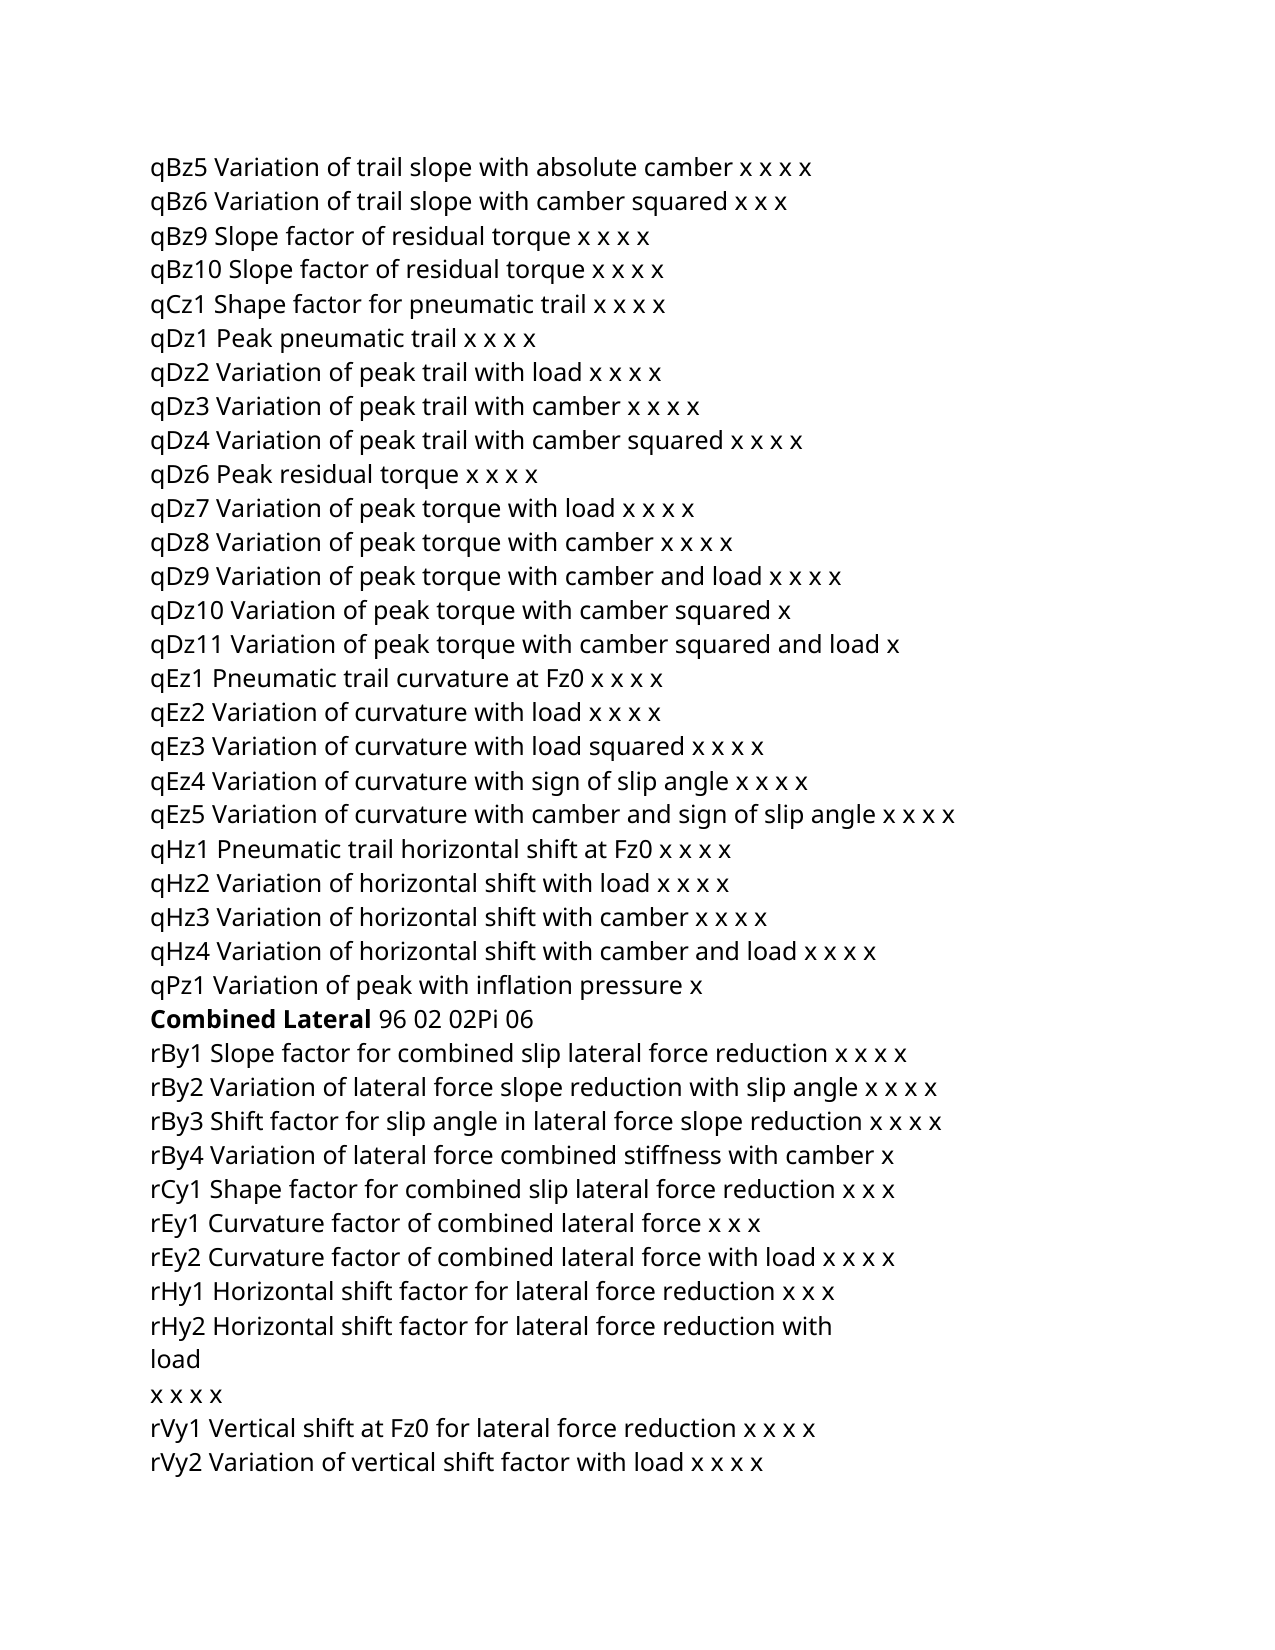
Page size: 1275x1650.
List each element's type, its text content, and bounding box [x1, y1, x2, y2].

text qCz1 Shape factor for pneumatic trail x x x x [150, 286, 1125, 320]
text rCy1 Shape factor for combined slip lateral force reduction x x x [150, 1172, 1125, 1206]
text rBy4 Variation of lateral force combined stiffness with camber x [150, 1138, 1125, 1172]
text qEz3 Variation of curvature with load squared x x x x [150, 729, 1125, 763]
text qDz4 Variation of peak trail with camber squared x x x x [150, 422, 1125, 457]
text qDz2 Variation of peak trail with load x x x x [150, 354, 1125, 388]
text rBy1 Slope factor for combined slip lateral force reduction x x x x [150, 1036, 1125, 1070]
text qDz1 Peak pneumatic trail x x x x [150, 320, 1125, 354]
text qBz9 Slope factor of residual torque x x x x [150, 218, 1125, 252]
text qDz3 Variation of peak trail with camber x x x x [150, 388, 1125, 422]
text rBy2 Variation of lateral force slope reduction with slip angle x x x x [150, 1070, 1125, 1104]
text rBy3 Shift factor for slip angle in lateral force slope reduction x x x x [150, 1104, 1125, 1138]
text load [150, 1342, 1125, 1376]
text qBz6 Variation of trail slope with camber squared x x x [150, 184, 1125, 218]
text qDz7 Variation of peak torque with load x x x x [150, 491, 1125, 525]
text qBz10 Slope factor of residual torque x x x x [150, 252, 1125, 286]
text qHz4 Variation of horizontal shift with camber and load x x x x [150, 933, 1125, 967]
text qEz4 Variation of curvature with sign of slip angle x x x x [150, 763, 1125, 797]
text qDz9 Variation of peak torque with camber and load x x x x [150, 559, 1125, 593]
text rHy1 Horizontal shift factor for lateral force reduction x x x [150, 1274, 1125, 1308]
text rEy2 Curvature factor of combined lateral force with load x x x x [150, 1240, 1125, 1274]
text qDz11 Variation of peak torque with camber squared and load x [150, 627, 1125, 661]
text rEy1 Curvature factor of combined lateral force x x x [150, 1206, 1125, 1240]
text rHy2 Horizontal shift factor for lateral force reduction with [150, 1308, 1125, 1342]
text rVy1 Vertical shift at Fz0 for lateral force reduction x x x x [150, 1410, 1125, 1444]
text qDz10 Variation of peak torque with camber squared x [150, 593, 1125, 627]
text qEz2 Variation of curvature with load x x x x [150, 695, 1125, 729]
text qDz6 Peak residual torque x x x x [150, 457, 1125, 491]
text qDz8 Variation of peak torque with camber x x x x [150, 525, 1125, 559]
text qHz2 Variation of horizontal shift with load x x x x [150, 865, 1125, 899]
text rVy2 Variation of vertical shift factor with load x x x x [150, 1444, 1125, 1478]
text qBz5 Variation of trail slope with absolute camber x x x x [150, 150, 1125, 184]
text qEz5 Variation of curvature with camber and sign of slip angle x x x x [150, 797, 1125, 831]
text qHz1 Pneumatic trail horizontal shift at Fz0 x x x x [150, 831, 1125, 865]
text qPz1 Variation of peak with inflation pressure x [150, 967, 1125, 1002]
text qEz1 Pneumatic trail curvature at Fz0 x x x x [150, 661, 1125, 695]
text x x x x [150, 1376, 1125, 1410]
text Combined Lateral 96 02 02Pi 06 [150, 1002, 1125, 1036]
text qHz3 Variation of horizontal shift with camber x x x x [150, 899, 1125, 933]
